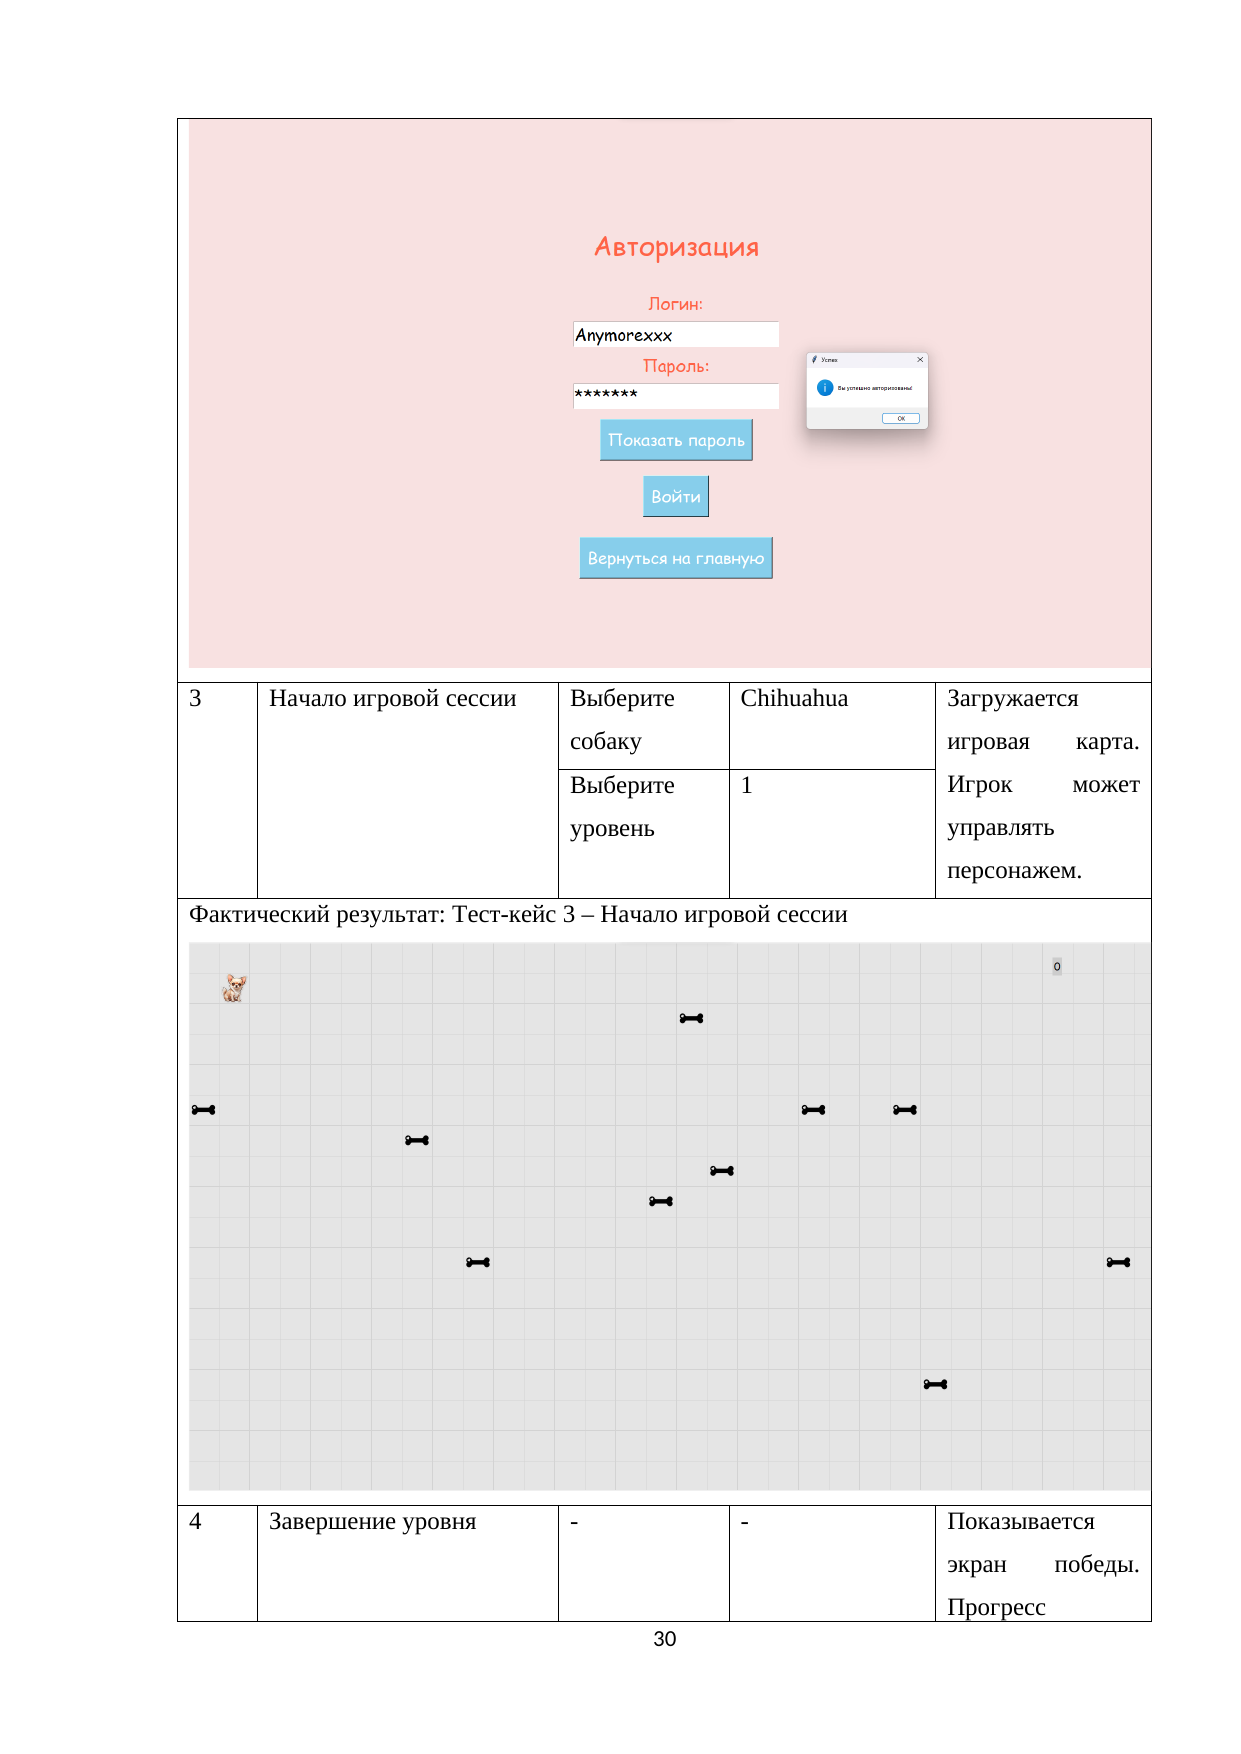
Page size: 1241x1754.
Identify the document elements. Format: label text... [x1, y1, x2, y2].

table_cell Загружается игровая карта. Игрок может управлять персонажем. [936, 683, 1151, 898]
table_cell - [730, 1506, 935, 1621]
table_cell Начало игровой сессии [258, 683, 558, 898]
table_cell Фактический результат: Тест-кейс 2 – Авторизация пользователя. [178, 119, 1151, 682]
table_cell - [559, 1506, 729, 1621]
table_cell 3 [178, 683, 257, 898]
table_cell Chihuahua [730, 683, 935, 769]
table_cell 1 [730, 770, 935, 898]
table_cell Выберите собаку [559, 683, 729, 769]
table_cell Завершение уровня [258, 1506, 558, 1621]
table_cell 4 [178, 1506, 257, 1621]
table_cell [936, 1506, 1151, 1621]
table_cell Выберите уровень [559, 770, 729, 898]
picture [188, 119, 1152, 668]
picture [188, 942, 1152, 1491]
table_cell Фактический результат: Тест-кейс 3 – Начало игровой сессии [178, 899, 1151, 1505]
